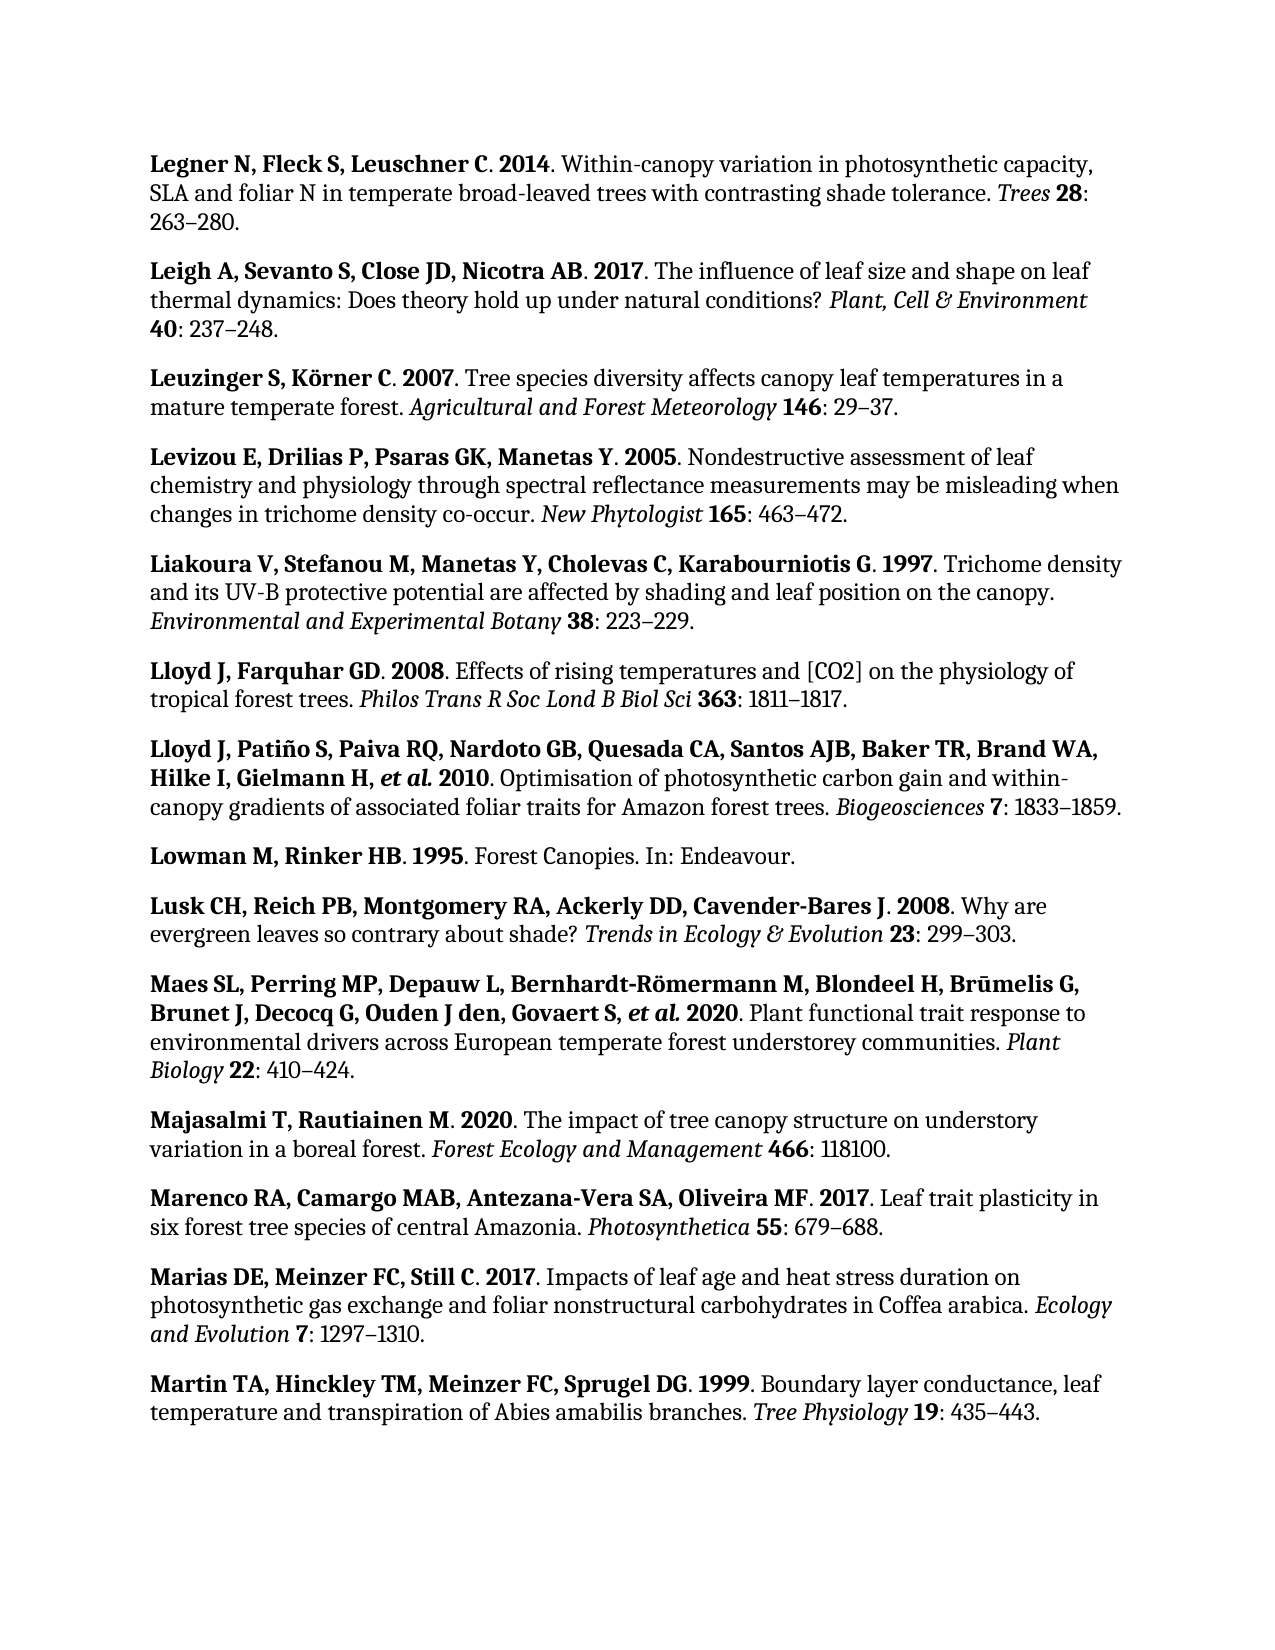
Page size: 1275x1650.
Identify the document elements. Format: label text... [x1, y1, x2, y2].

text Levizou E, Drilias P, Psaras GK, Manetas Y. 2005. Nondestructive assessment of leaf chemistry and physiology through spectral reflectance measurements may be misleading when changes in trichome density co-occur. New Phytologist 165: 463–472. [150, 442, 1125, 529]
text Martin TA, Hinckley TM, Meinzer FC, Sprugel DG. 1999. Boundary layer conductance, leaf temperature and transpiration of Abies amabilis branches. Tree Physiology 19: 435–443. [150, 1369, 1125, 1427]
text Marenco RA, Camargo MAB, Antezana-Vera SA, Oliveira MF. 2017. Leaf trait plasticity in six forest tree species of central Amazonia. Photosynthetica 55: 679–688. [150, 1184, 1125, 1242]
text Maes SL, Perring MP, Depauw L, Bernhardt‐Römermann M, Blondeel H, Brūmelis G, Brunet J, Decocq G, Ouden J den, Govaert S, et al. 2020. Plant functional trait response to environmental drivers across European temperate forest understorey communities. Plant Biology 22: 410–424. [150, 970, 1125, 1085]
text Majasalmi T, Rautiainen M. 2020. The impact of tree canopy structure on understory variation in a boreal forest. Forest Ecology and Management 466: 118100. [150, 1106, 1125, 1163]
text Lowman M, Rinker HB. 1995. Forest Canopies. In: Endeavour. [150, 842, 1125, 871]
text Leigh A, Sevanto S, Close JD, Nicotra AB. 2017. The influence of leaf size and shape on leaf thermal dynamics: Does theory hold up under natural conditions? Plant, Cell & Environment 40: 237–248. [150, 257, 1125, 343]
text Marias DE, Meinzer FC, Still C. 2017. Impacts of leaf age and heat stress duration on photosynthetic gas exchange and foliar nonstructural carbohydrates in Coffea arabica. Ecology and Evolution 7: 1297–1310. [150, 1262, 1125, 1349]
text Lusk CH, Reich PB, Montgomery RA, Ackerly DD, Cavender-Bares J. 2008. Why are evergreen leaves so contrary about shade? Trends in Ecology & Evolution 23: 299–303. [150, 892, 1125, 949]
text Lloyd J, Patiño S, Paiva RQ, Nardoto GB, Quesada CA, Santos AJB, Baker TR, Brand WA, Hilke I, Gielmann H, et al. 2010. Optimisation of photosynthetic carbon gain and within-canopy gradients of associated foliar traits for Amazon forest trees. Biogeosciences 7: 1833–1859. [150, 735, 1125, 821]
text Legner N, Fleck S, Leuschner C. 2014. Within-canopy variation in photosynthetic capacity, SLA and foliar N in temperate broad-leaved trees with contrasting shade tolerance. Trees 28: 263–280. [150, 150, 1125, 236]
text Liakoura V, Stefanou M, Manetas Y, Cholevas C, Karabourniotis G. 1997. Trichome density and its UV-B protective potential are affected by shading and leaf position on the canopy. Environmental and Experimental Botany 38: 223–229. [150, 549, 1125, 636]
text Leuzinger S, Körner C. 2007. Tree species diversity affects canopy leaf temperatures in a mature temperate forest. Agricultural and Forest Meteorology 146: 29–37. [150, 364, 1125, 422]
text Lloyd J, Farquhar GD. 2008. Effects of rising temperatures and [CO2] on the physiology of tropical forest trees. Philos Trans R Soc Lond B Biol Sci 363: 1811–1817. [150, 657, 1125, 714]
